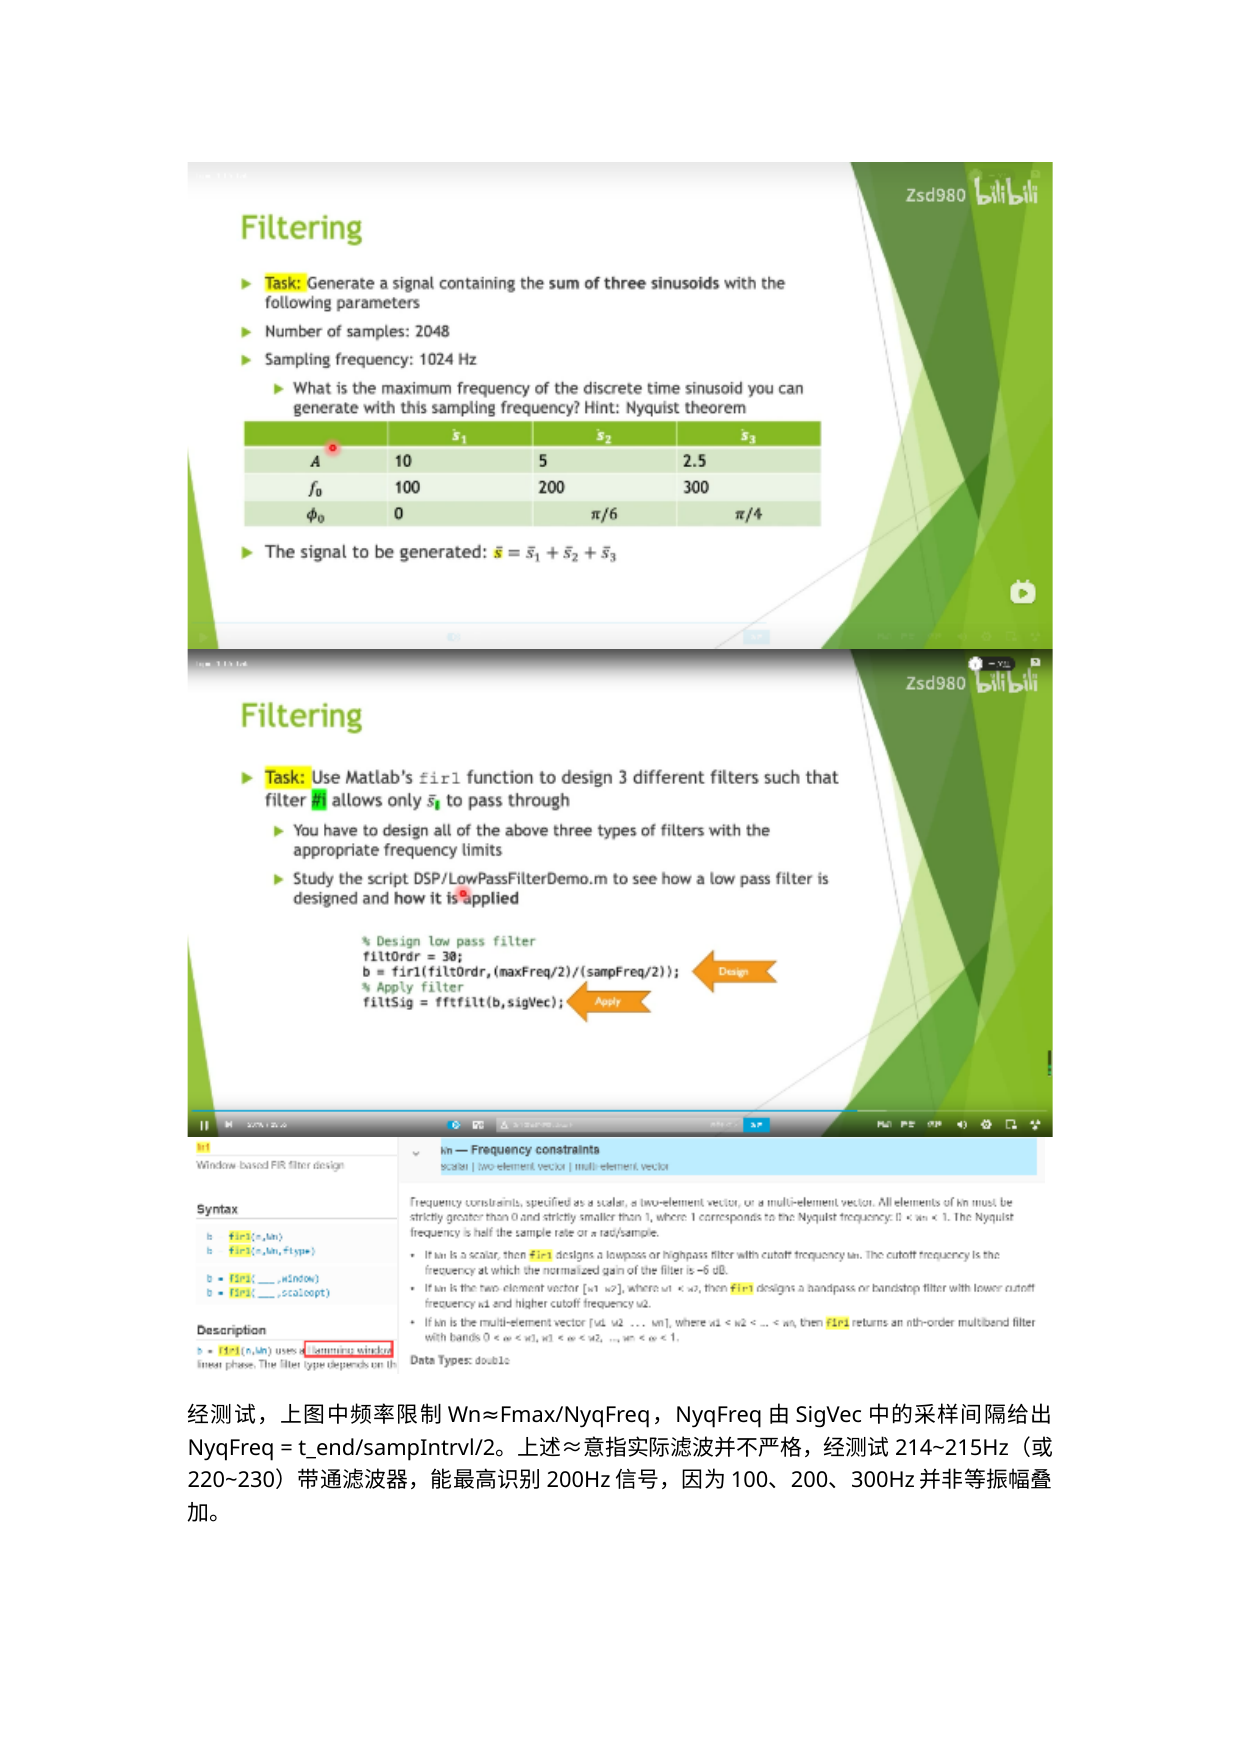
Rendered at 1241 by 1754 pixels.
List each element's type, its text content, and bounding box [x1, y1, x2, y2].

picture [187, 162, 1053, 1374]
text 经测试，上图中频率限制Wn≈Fmax/NyqFreq，NyqFreq由SigVec中的采样间隔给出NyqFreq = t_end/sampIntrvl/2。上述≈意指实际滤波并不严格，经测试214~215Hz（或220~230）带通滤波器，能最高识别200Hz信号，因为100、200、300Hz并非等振幅叠加。 [187, 1397, 1053, 1527]
